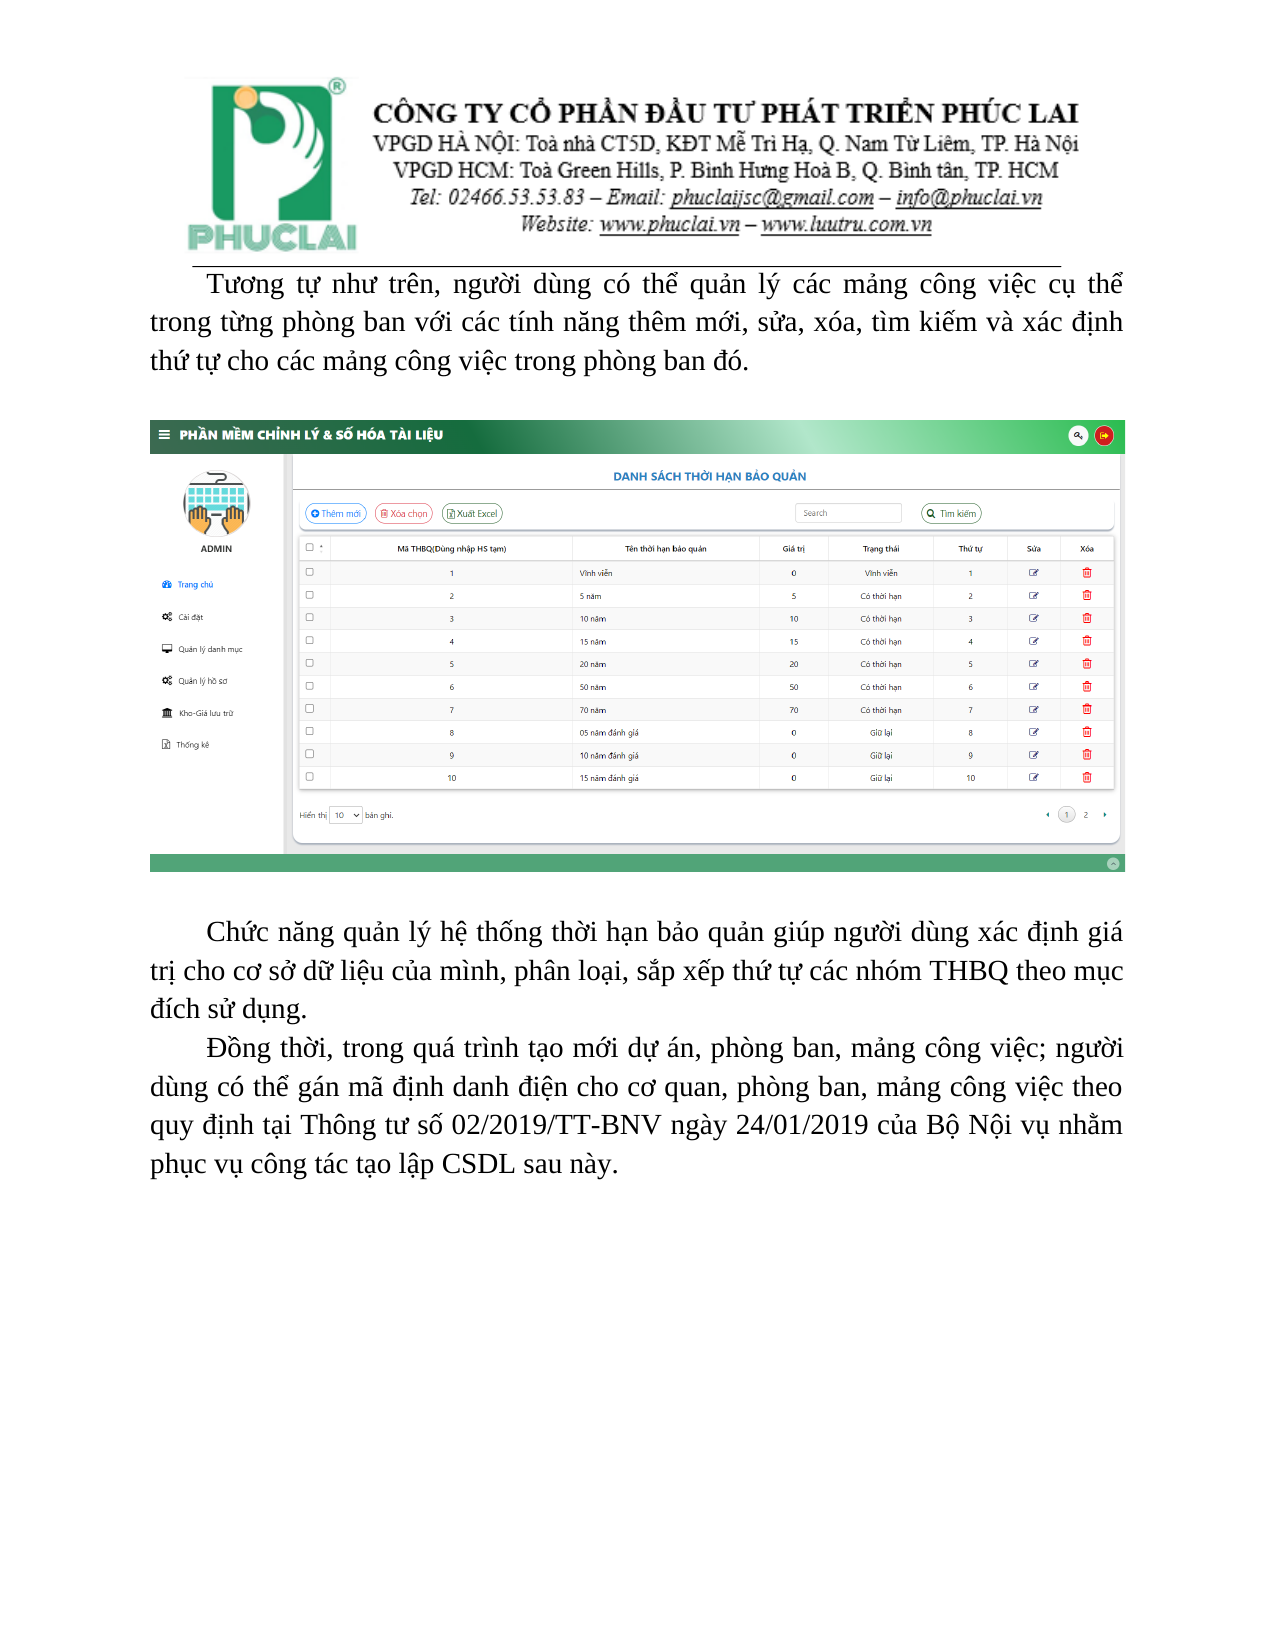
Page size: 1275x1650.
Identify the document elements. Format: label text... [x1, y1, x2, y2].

list Đồng thời, trong quá trình tạo mới dự án, phòng ban, mảng công việc; người dùng có thể gán mã định danh điện cho cơ quan, phòng ban, mảng công việc theo quy định tại Thông tư số 02/2019/TT-BNV ngày 24/01/2019 của Bộ Nội vụ nhằm phục vụ công tác tạo lập CSDL sau này. [150, 1030, 1125, 1179]
picture [150, 420, 1125, 872]
list Chức năng quản lý hệ thống thời hạn bảo quản giúp người dùng xác định giá trị cho cơ sở dữ liệu của mình, phân loại, sắp xếp thứ tự các nhóm THBQ theo mục đích sử dụng. [150, 914, 1125, 1025]
picture [182, 57, 1093, 266]
list Tương tự như trên, người dùng có thể quản lý các mảng công việc cụ thể trong từng phòng ban với các tính năng thêm mới, sửa, xóa, tìm kiếm và xác định thứ tự cho các mảng công việc trong phòng ban đó. [150, 266, 1125, 377]
